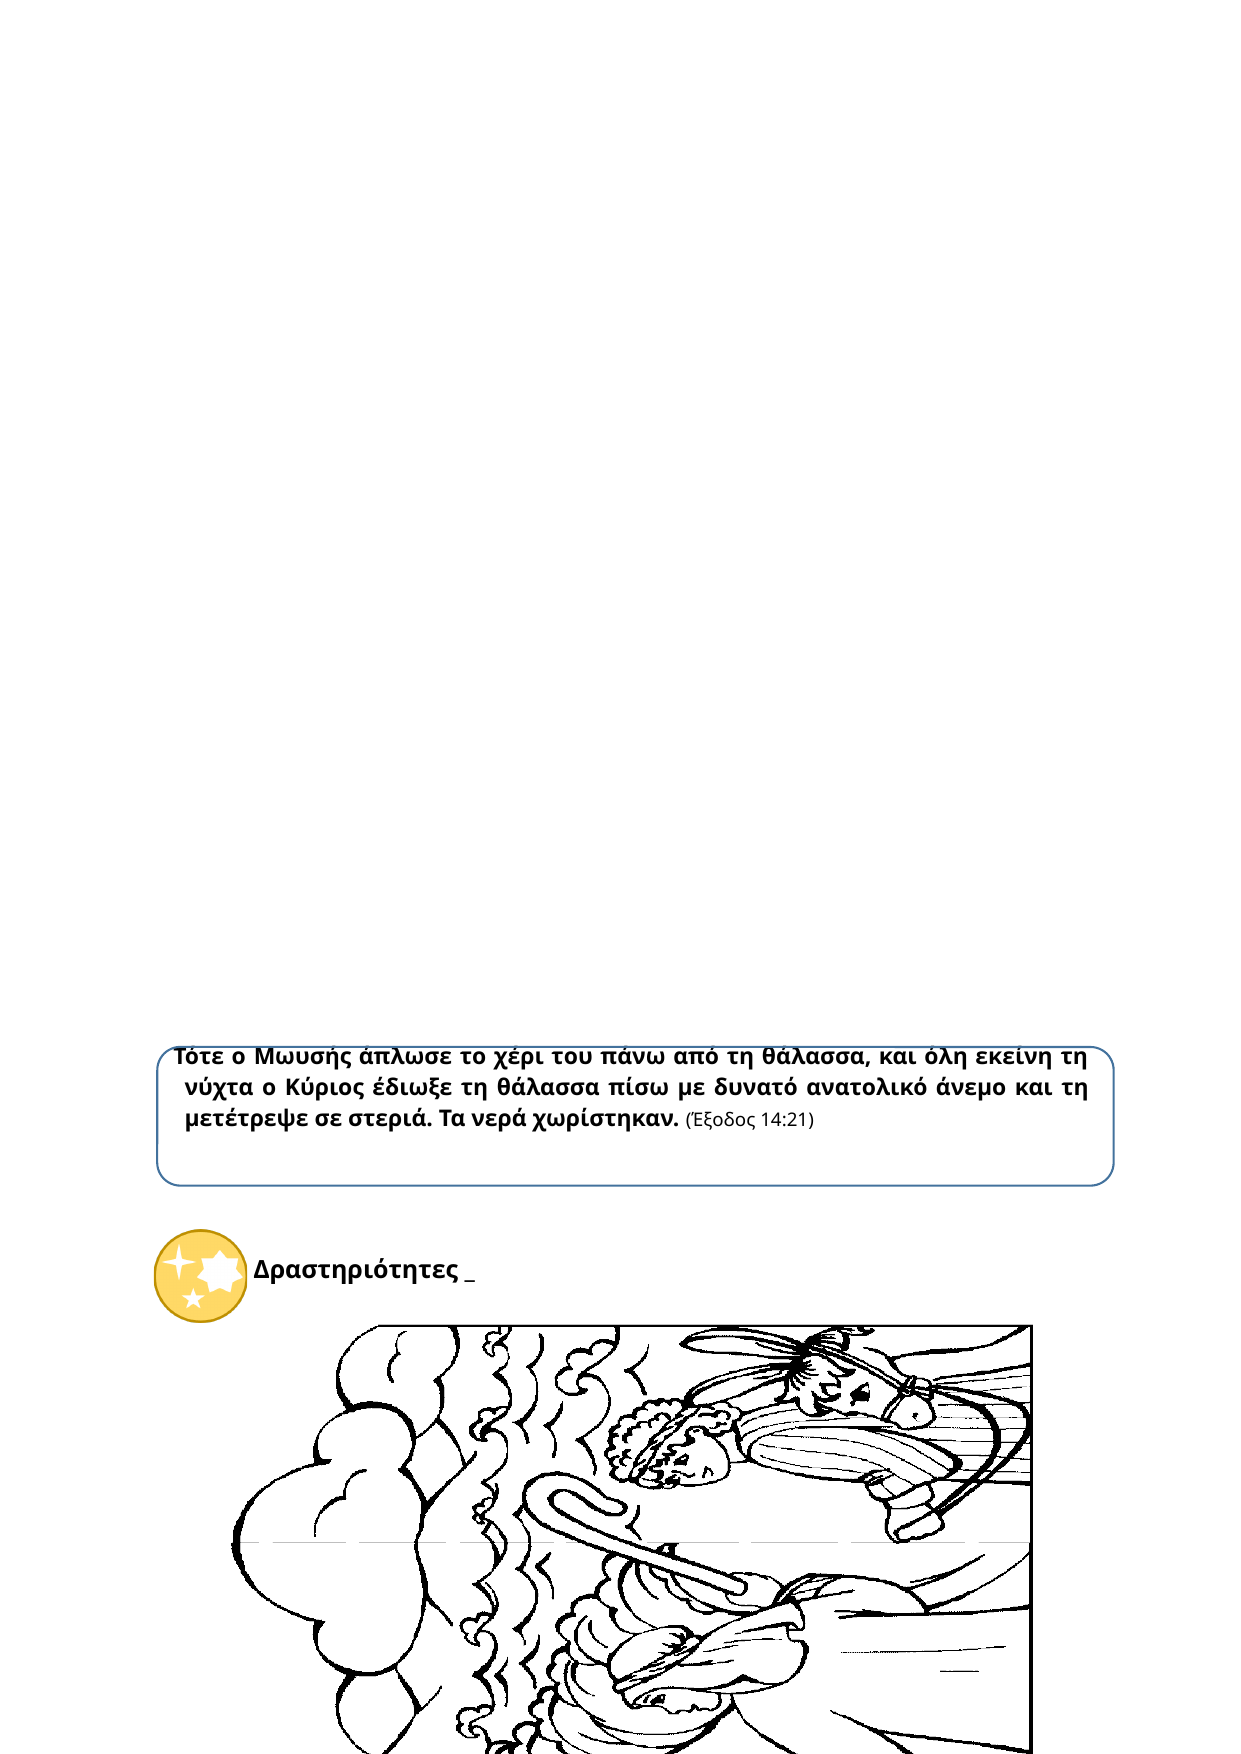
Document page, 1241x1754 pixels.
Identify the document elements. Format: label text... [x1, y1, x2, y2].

picture [153, 1229, 1041, 1754]
text Τότε ο Μωυσής άπλωσε το χέρι του πάνω από τη θάλασσα, και όλη εκείνη τη νύχτα ο Κύριος έδιωξε τη θάλασσα πίσω με δυνατό ανατολικό άνεμο και τη μετέτρεψε σε στεριά. Τα νερά χωρίστηκαν. (Έξοδος 14:21) [150, 1040, 1090, 1133]
text Δραστηριότητες _ [248, 1252, 1090, 1286]
